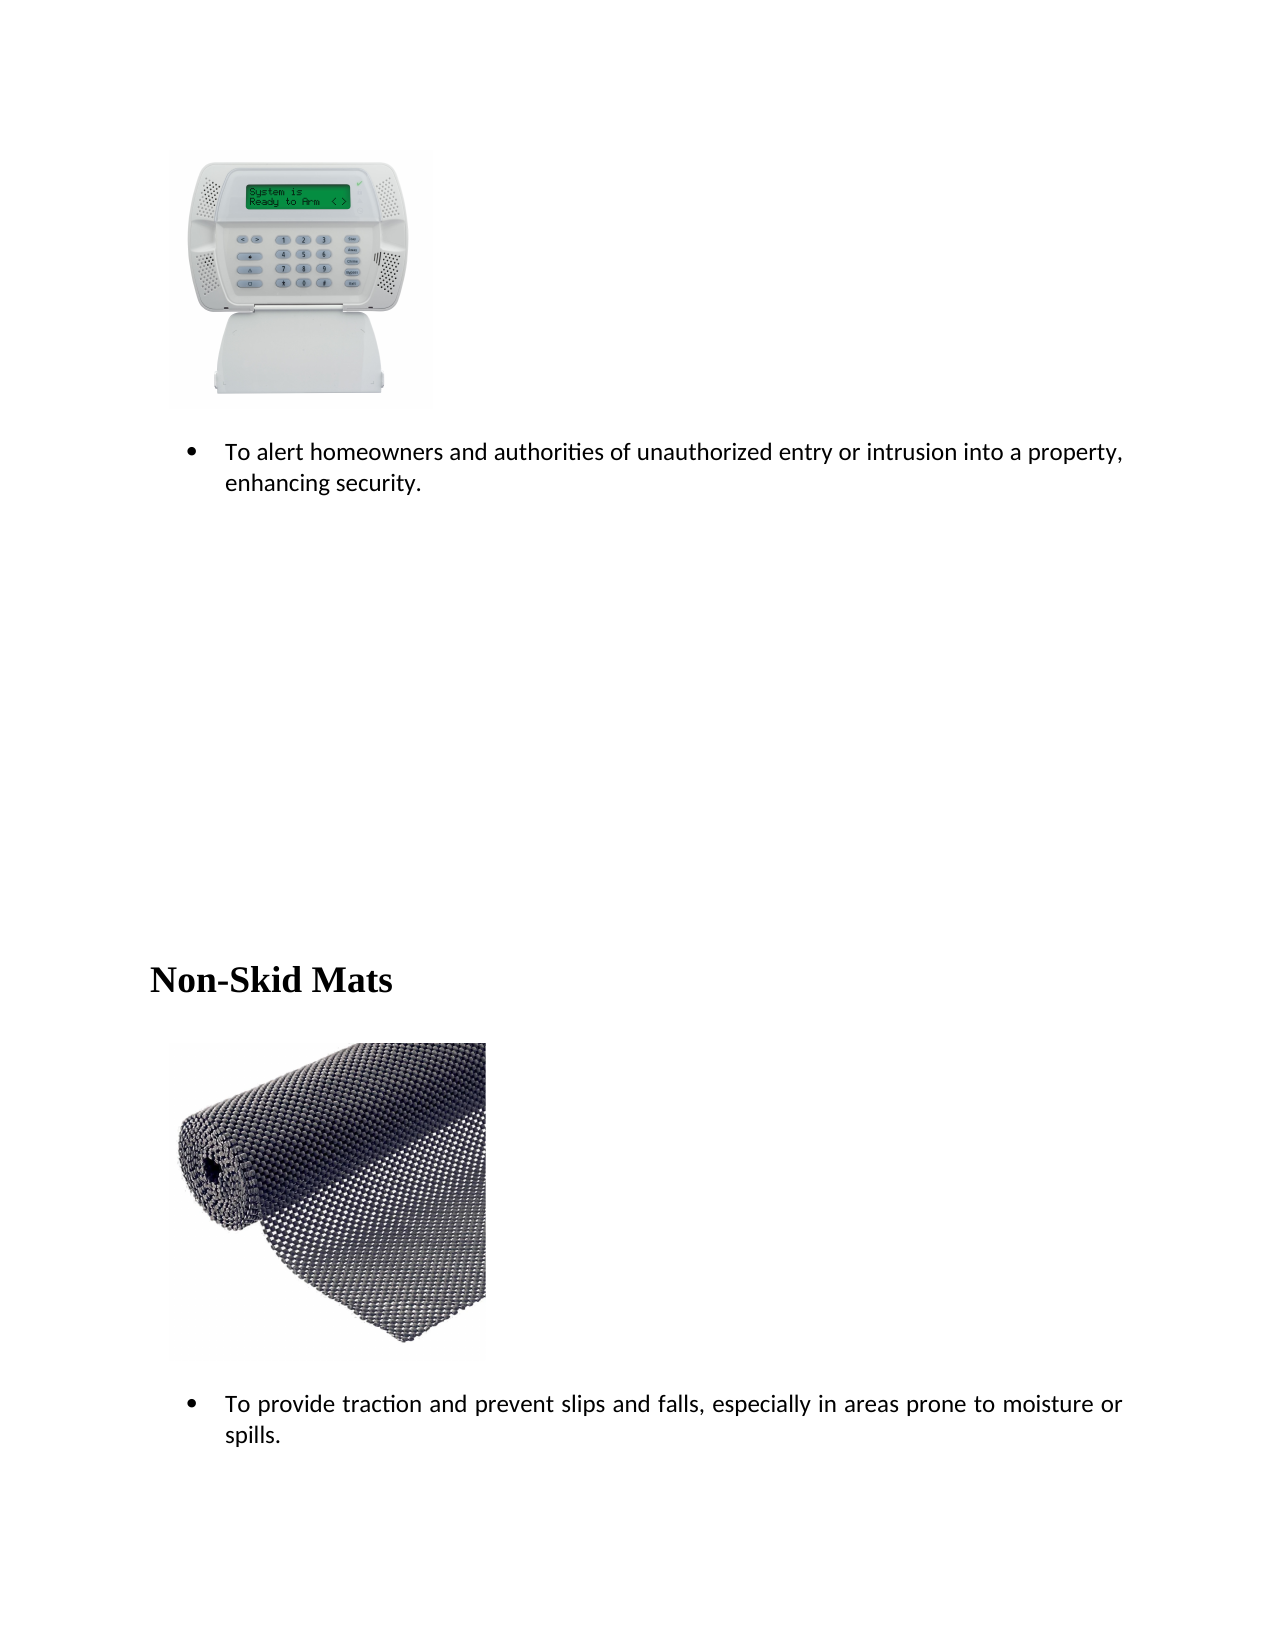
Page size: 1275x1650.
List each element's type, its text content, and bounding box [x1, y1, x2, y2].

text Non-Skid Mats [150, 957, 1125, 1000]
list To alert homeowners and authorities of unauthorized entry or intrusion into a property, enhancing security. [187, 436, 1125, 497]
list To provide traction and prevent slips and falls, especially in areas prone to moisture or spills. [187, 1388, 1125, 1449]
